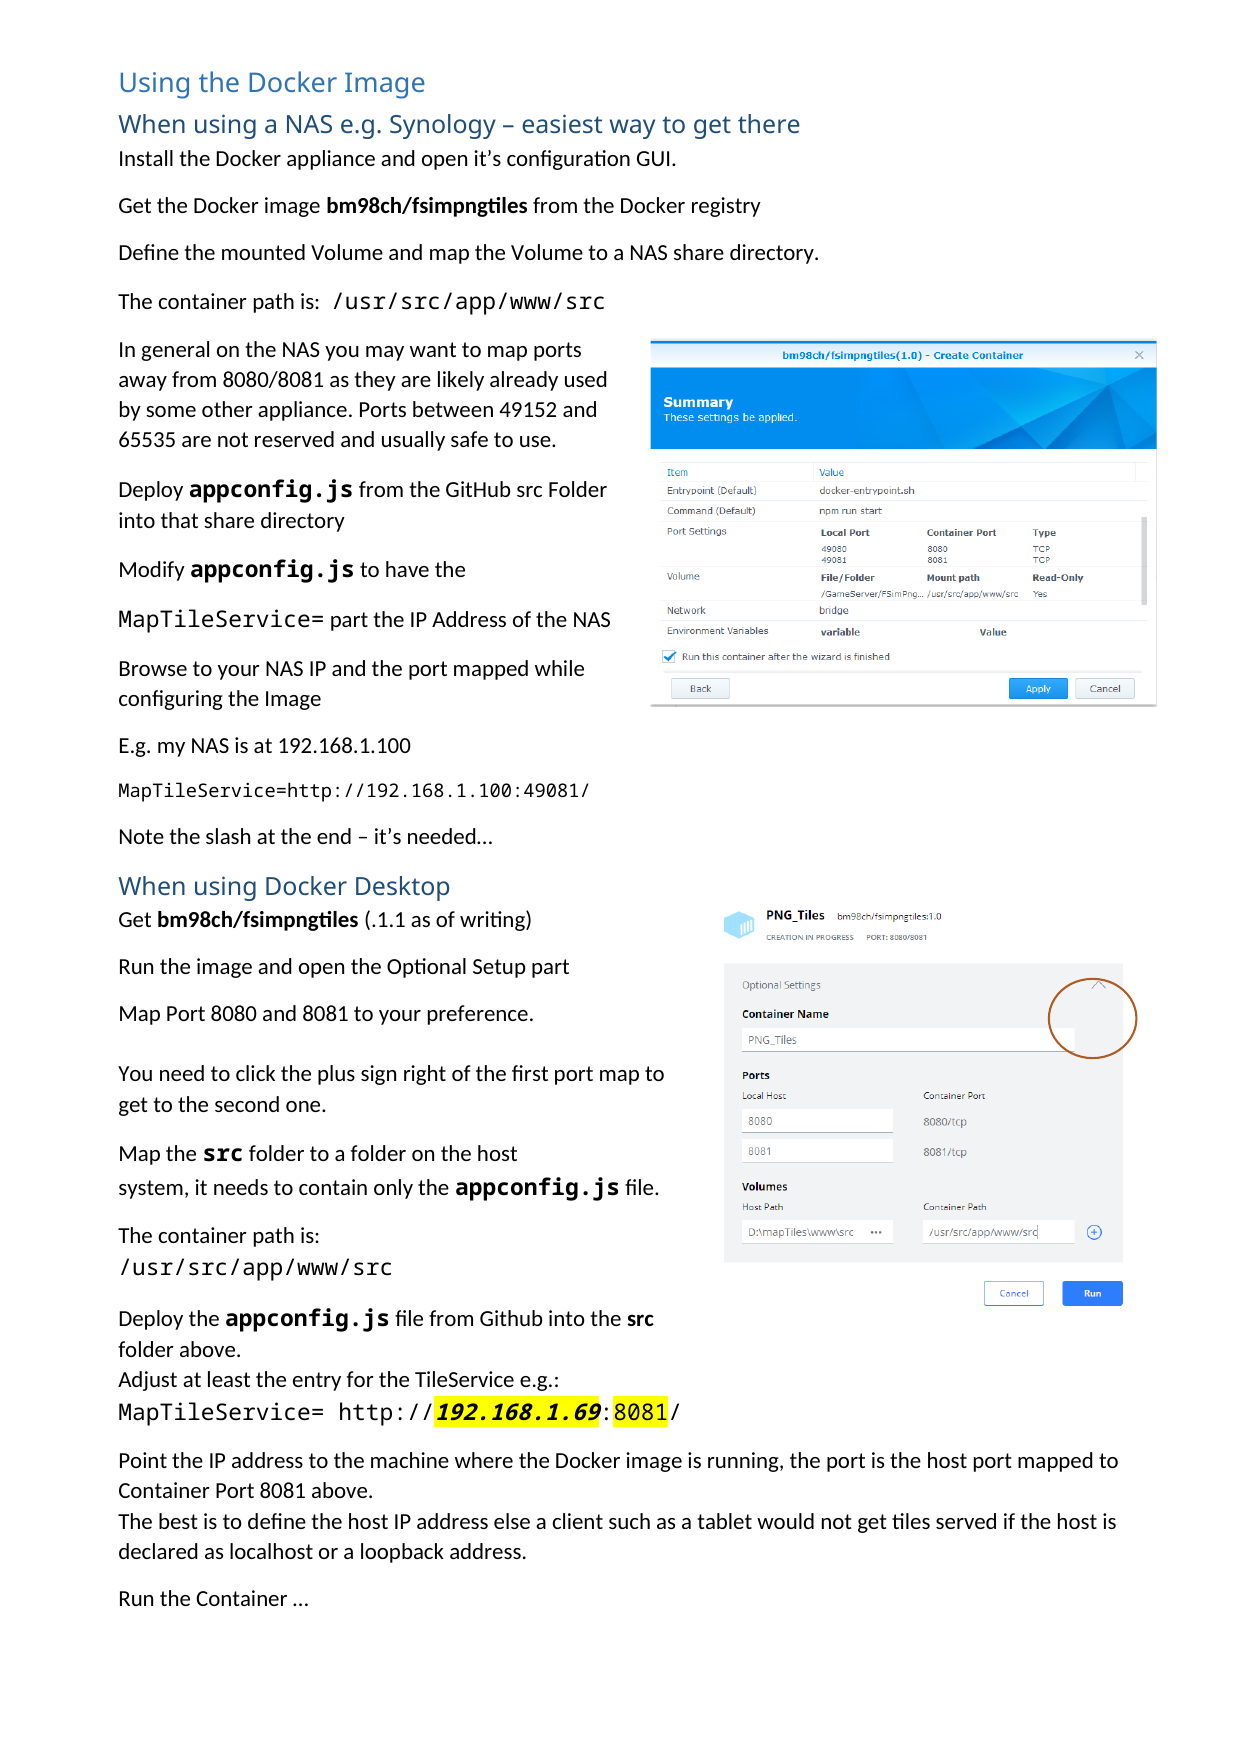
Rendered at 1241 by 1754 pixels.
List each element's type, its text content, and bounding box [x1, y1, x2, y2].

text Deploy appconfig.js from the GitHub src Folder into that share directory [118, 472, 650, 534]
text MapTileService=http://192.168.1.100:49081/ [118, 778, 1137, 803]
subtitle Using the Docker Image [118, 63, 1137, 100]
text Install the Docker appliance and open it’s configuration GUI. [118, 144, 1137, 172]
text Map Port 8080 and 8081 to your preference. You need to click the plus sign right of the first port map to get to the second one. [118, 999, 706, 1118]
text E.g. my NAS is at 192.168.1.100 [118, 731, 1137, 759]
picture [650, 338, 1157, 707]
text Run the image and open the Optional Setup part [118, 952, 706, 980]
text Get bm98ch/fsimpngtiles (.1.1 as of writing) [118, 905, 706, 933]
subtitle When using a NAS e.g. Synology – easiest way to get there [118, 107, 1137, 141]
subtitle When using Docker Desktop [118, 869, 1137, 903]
text Note the slash at the end – it’s needed… [118, 822, 1137, 850]
text Deploy the appconfig.js file from Github into the src folder above. Adjust at least the entry for the TileService e.g.: MapTileService= http://192.168.1.69:8081/ [118, 1302, 1137, 1427]
text Point the IP address to the machine where the Docker image is running, the port is the host port mapped to Container Port 8081 above. The best is to define the host IP address else a client such as a tablet would not get tiles served if the host is declared as localhost or a loopback address. [118, 1446, 1137, 1565]
text Modify appconfig.js to have the [118, 553, 650, 584]
picture [706, 882, 1143, 1328]
text Get the Docker image bm98ch/fsimpngtiles from the Docker registry [118, 191, 1137, 219]
text Map the src folder to a folder on the host system, it needs to contain only the appconfig.js file. [118, 1137, 706, 1202]
text In general on the NAS you may want to map ports away from 8080/8081 as they are likely already used by some other appliance. Ports between 49152 and 65535 are not reserved and usually safe to use. [118, 335, 1137, 454]
text Browse to your NAS IP and the port mapped while configuring the Image [118, 654, 1137, 712]
text The container path is: /usr/src/app/www/src [118, 1221, 706, 1283]
text Run the Container … [118, 1584, 1137, 1612]
text Define the mounted Volume and map the Volume to a NAS share directory. [118, 238, 1137, 266]
text The container path is: /usr/src/app/www/src [118, 284, 1137, 316]
text MapTileService= part the IP Address of the NAS [118, 603, 650, 634]
